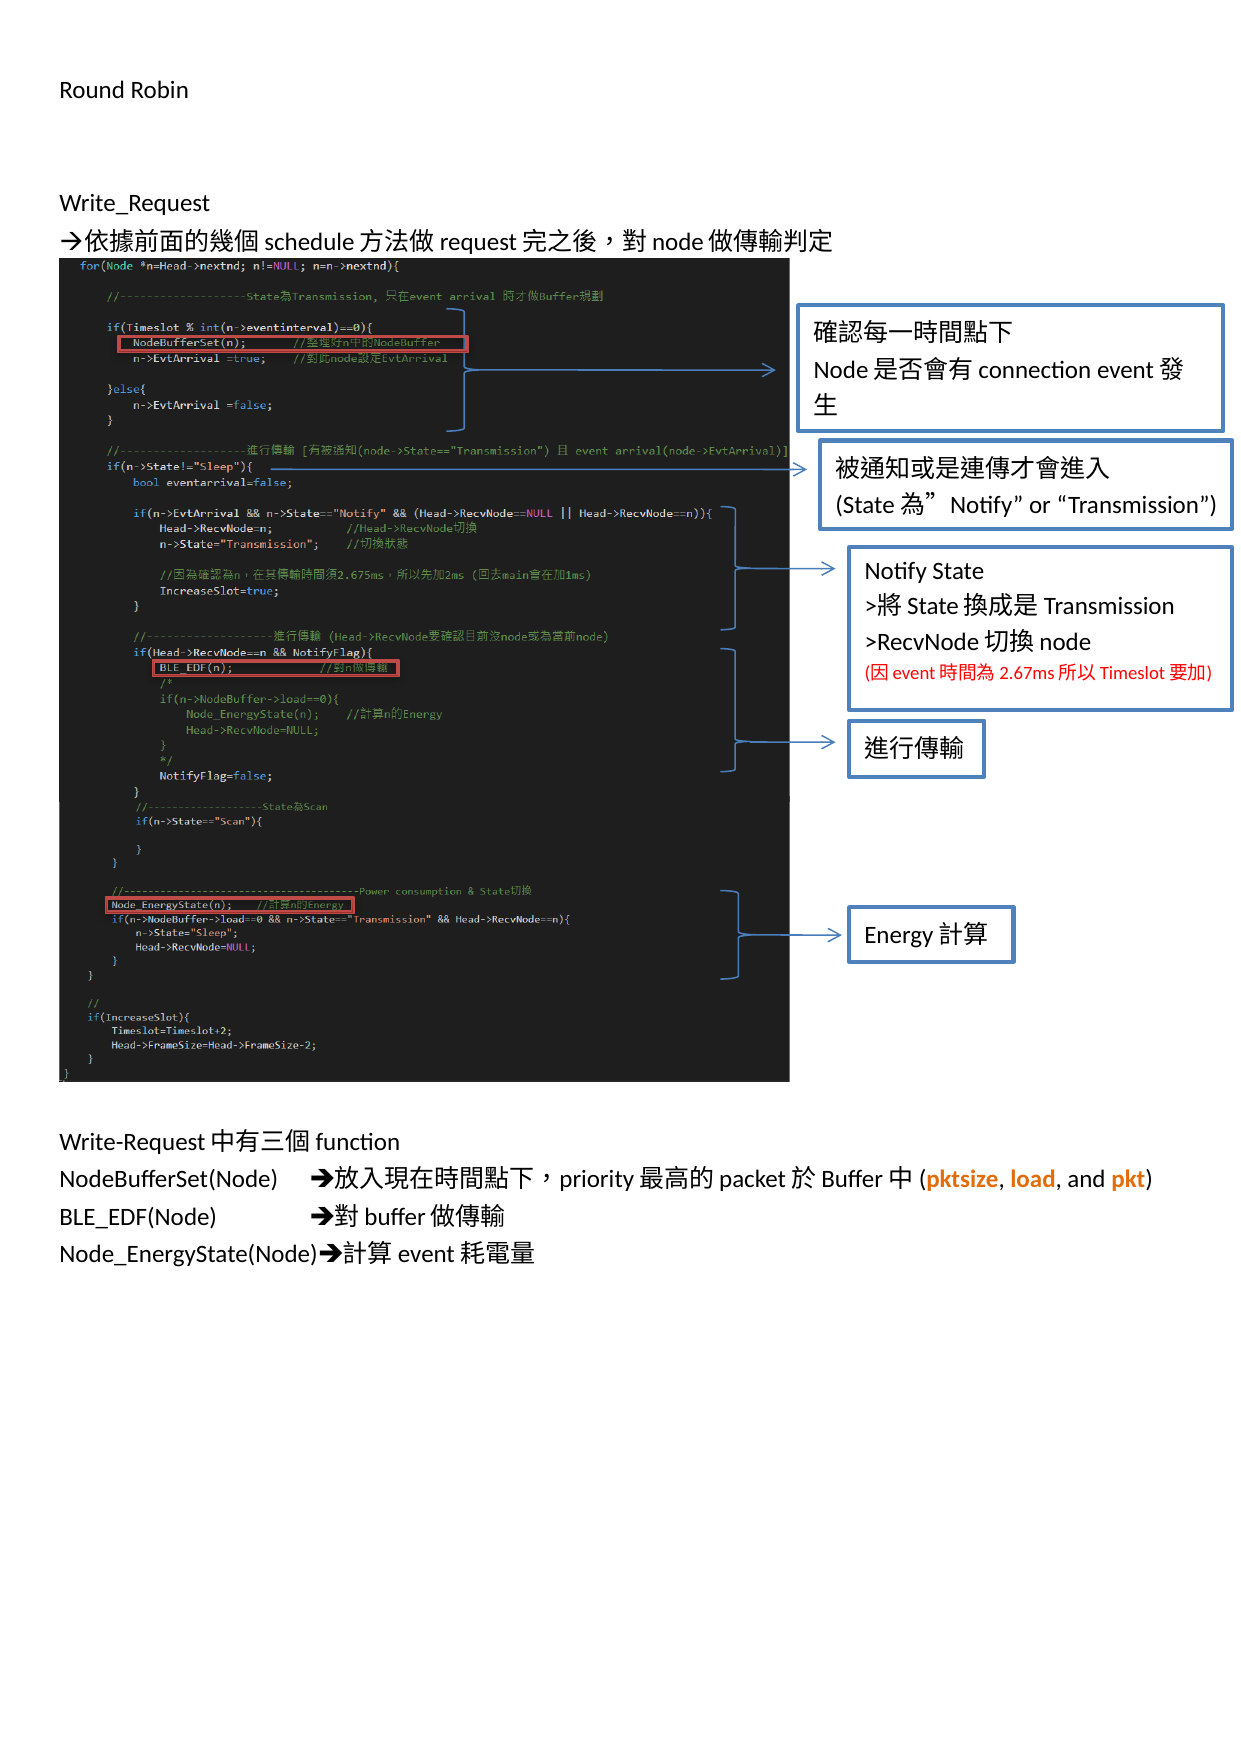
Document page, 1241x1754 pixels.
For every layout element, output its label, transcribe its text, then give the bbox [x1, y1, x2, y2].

text Node_EnergyState(Node)計算event耗電量 [59, 1233, 1181, 1271]
picture [59, 258, 790, 1082]
text BLE_EDF(Node) 對buffer做傳輸 [59, 1196, 1181, 1233]
text Write_Request [59, 183, 1181, 221]
text 依據前面的幾個schedule方法做request完之後，對node做傳輸判定 [59, 221, 1181, 258]
text Round Robin [59, 71, 1181, 108]
text NodeBufferSet(Node) 放入現在時間點下，priority最高的packet於Buffer中 (pktsize, load, and pkt) [59, 1158, 1181, 1196]
text Write-Request中有三個function [59, 1121, 1181, 1158]
